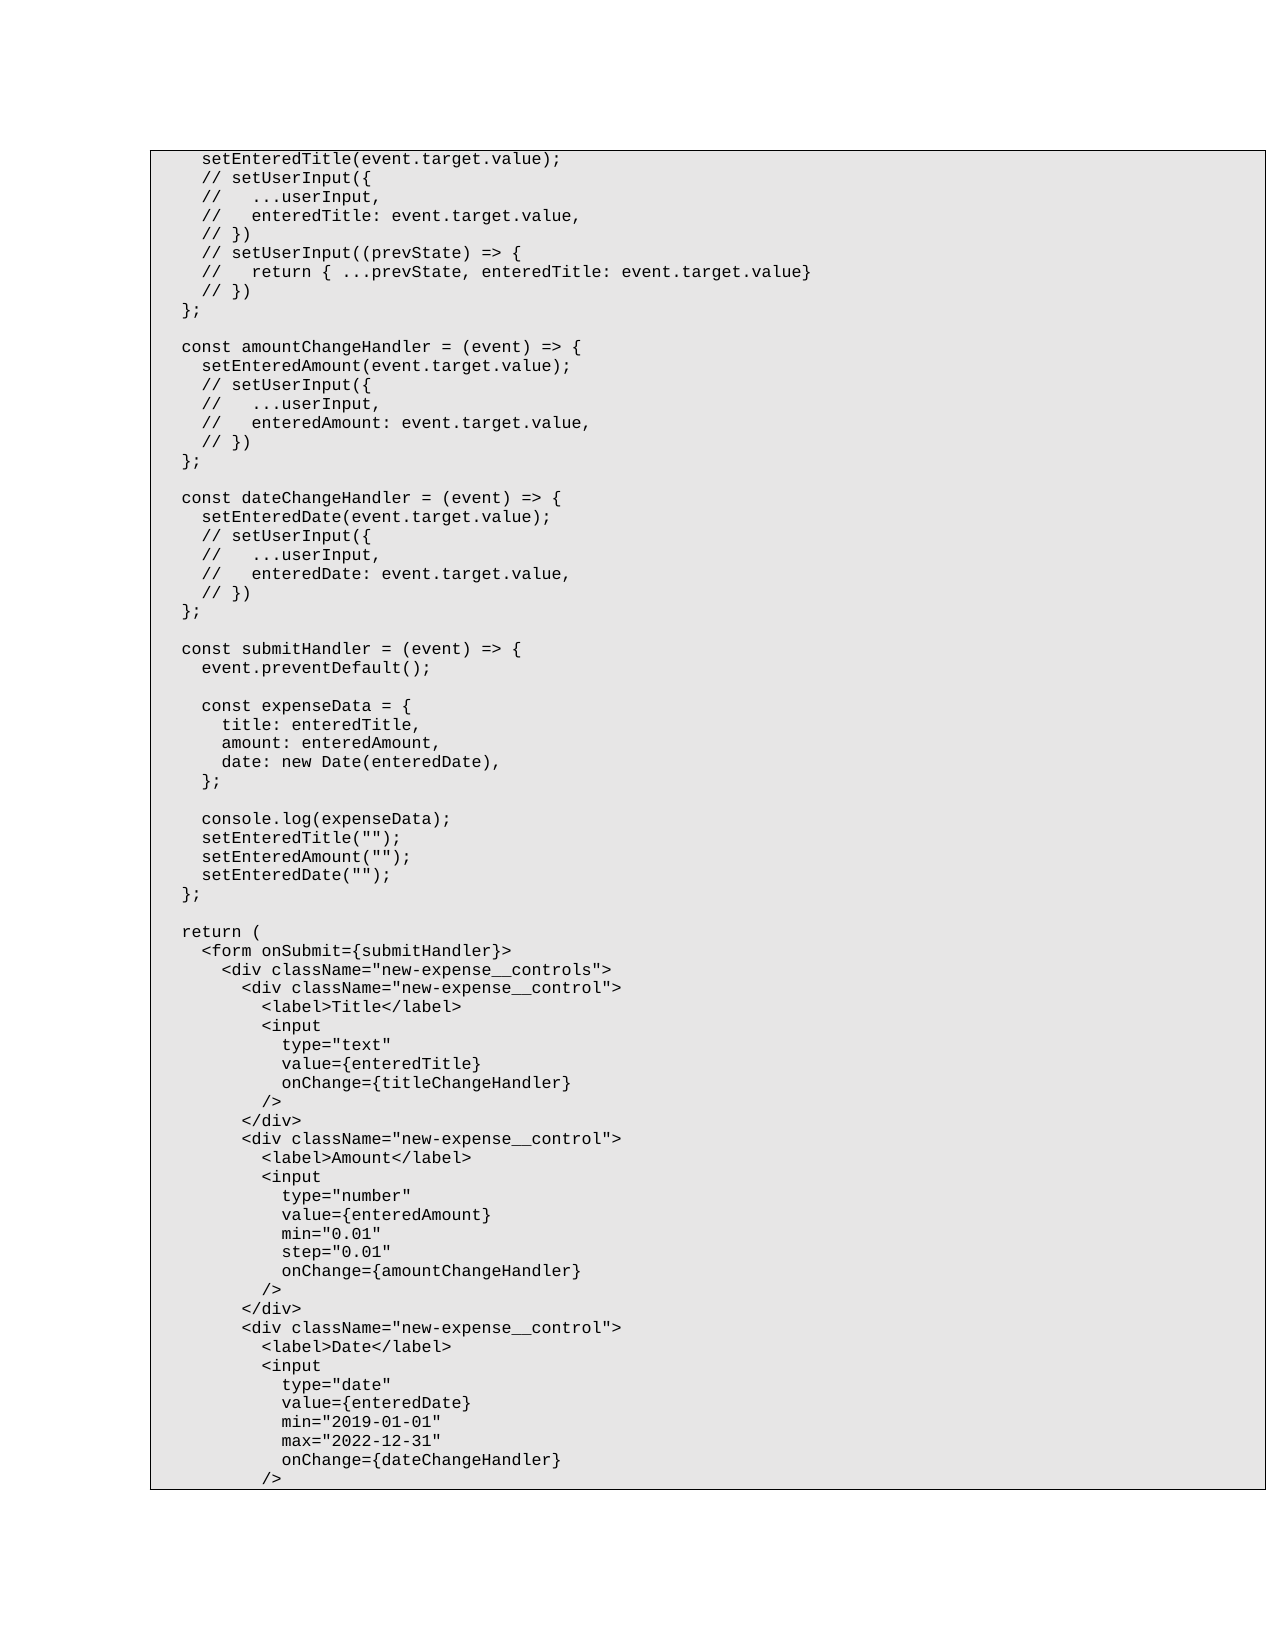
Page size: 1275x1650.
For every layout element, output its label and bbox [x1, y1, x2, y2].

table_cell [151, 151, 1265, 1489]
